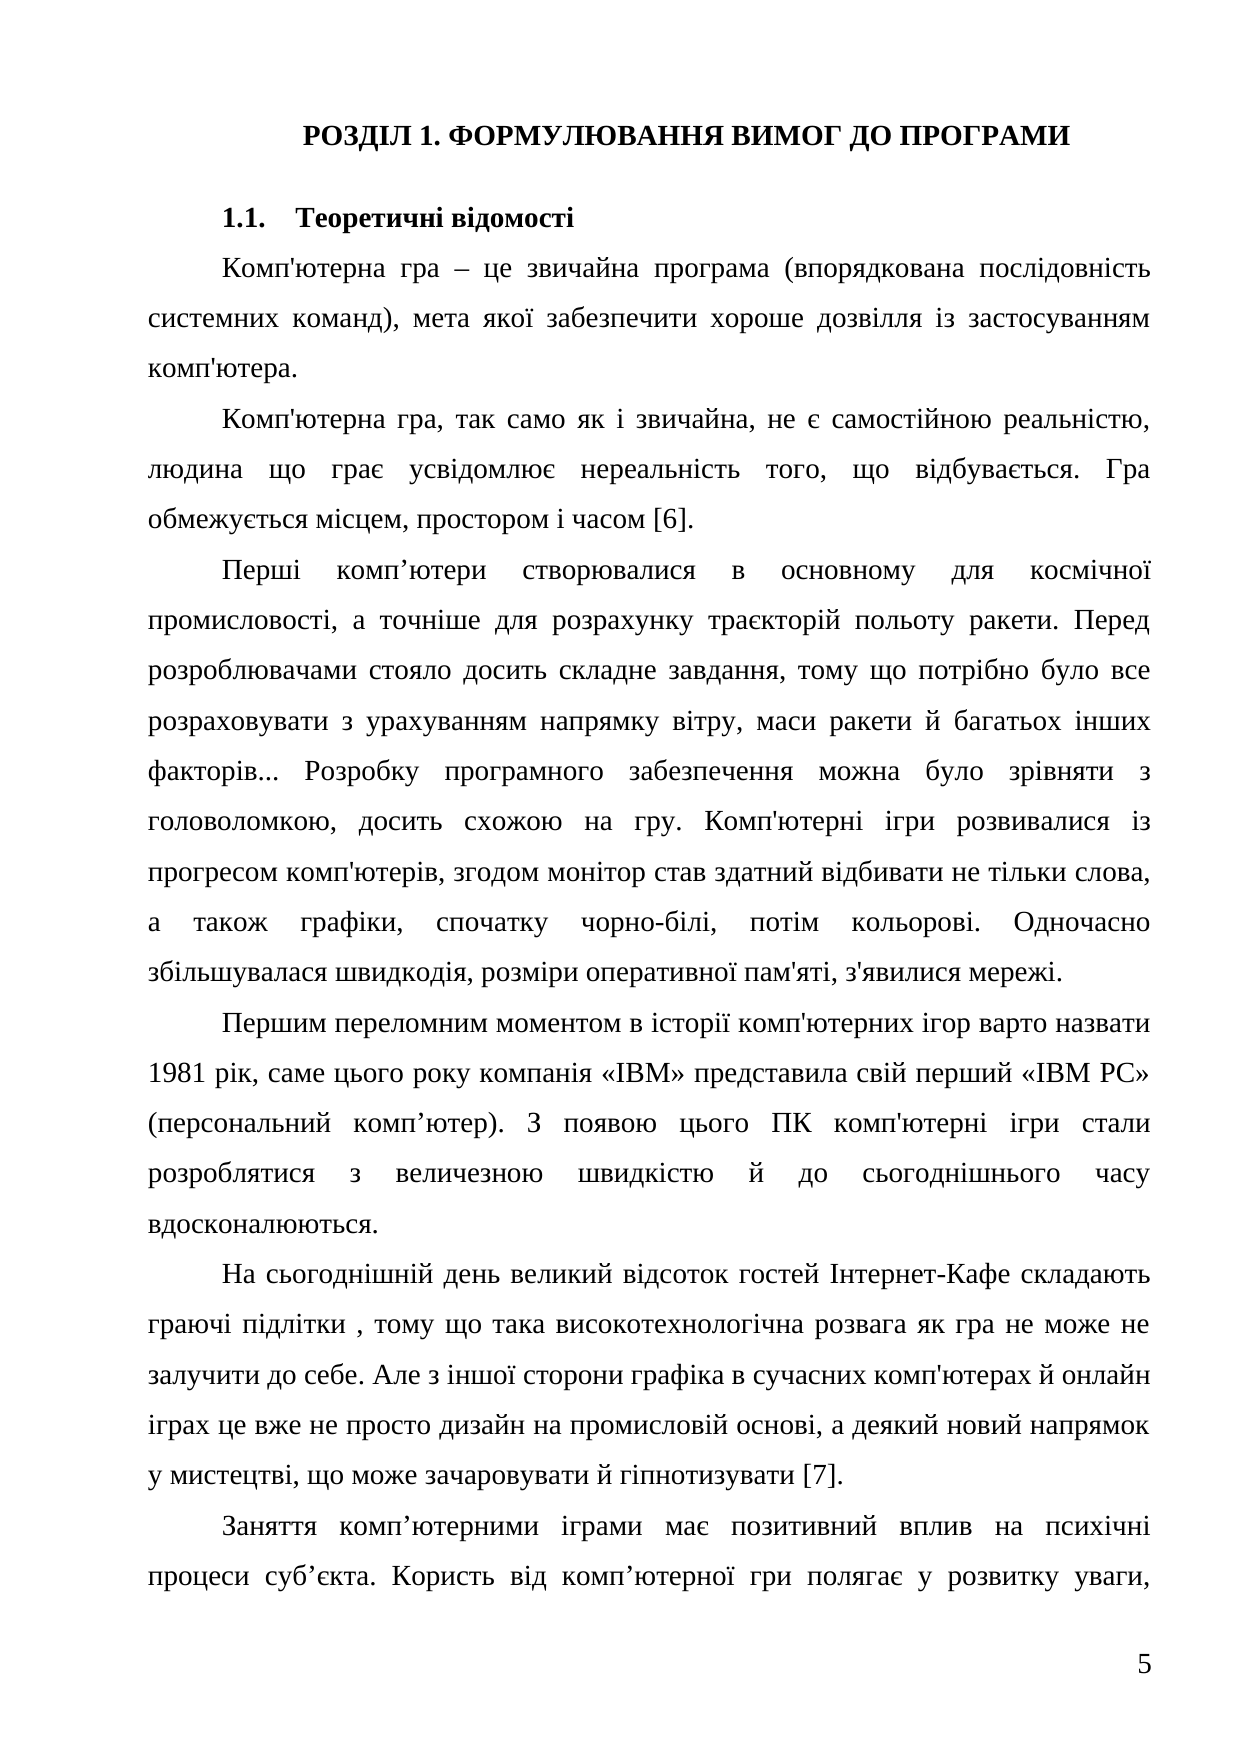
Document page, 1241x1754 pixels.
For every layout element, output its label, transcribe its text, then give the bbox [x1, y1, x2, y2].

text Перші комп’ютери створювалися в основному для космічної промисловості, а точніше для розрахунку траєкторій польоту ракети. Перед розроблювачами стояло досить складне завдання, тому що потрібно було все розраховувати з урахуванням напрямку вітру, маси ракети й багатьох інших факторів... Розробку програмного забезпечення можна було зрівняти з головоломкою, досить схожою на гру. Комп'ютерні ігри розвивалися із прогресом комп'ютерів, згодом монітор став здатний відбивати не тільки слова, а також графіки, спочатку чорно-білі, потім кольорові. Одночасно збільшувалася швидкодія, розміри оперативної пам'яті, з'явилися мережі. [148, 552, 1152, 988]
text Комп'ютерна гра – це звичайна програма (впорядкована послідовність системних команд), мета якої забезпечити хороше дозвілля із застосуванням комп'ютера. [148, 250, 1152, 384]
subtitle Теоретичні відомості [148, 200, 1152, 233]
text Першим переломним моментом в історії комп'ютерних ігор варто назвати 1981 рік, саме цього року компанія «IBM» представила свій перший «IBM PC» (персональний комп’ютер). З появою цього ПК комп'ютерні ігри стали розроблятися з величезною швидкістю й до сьогоднішнього часу вдосконалюються. [148, 1005, 1152, 1239]
subtitle Розділ 1. Формулювання вимог до програми [148, 118, 1152, 152]
text На сьогоднішній день великий відсоток гостей Інтернет-Кафе складають граючі підлітки , тому що така високотехнологічна розвага як гра не може не залучити до себе. Але з іншої сторони графіка в сучасних комп'ютерах й онлайн іграх це вже не просто дизайн на промисловій основі, а деякий новий напрямок у мистецтві, що може зачаровувати й гіпнотизувати [7]. [148, 1256, 1152, 1491]
text Комп'ютерна гра, так само як і звичайна, не є самостійною реальністю, людина що грає усвідомлює нереальність того, що відбувається. Гра обмежується місцем, простором і часом [6]. [148, 401, 1152, 535]
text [148, 1508, 1152, 1592]
